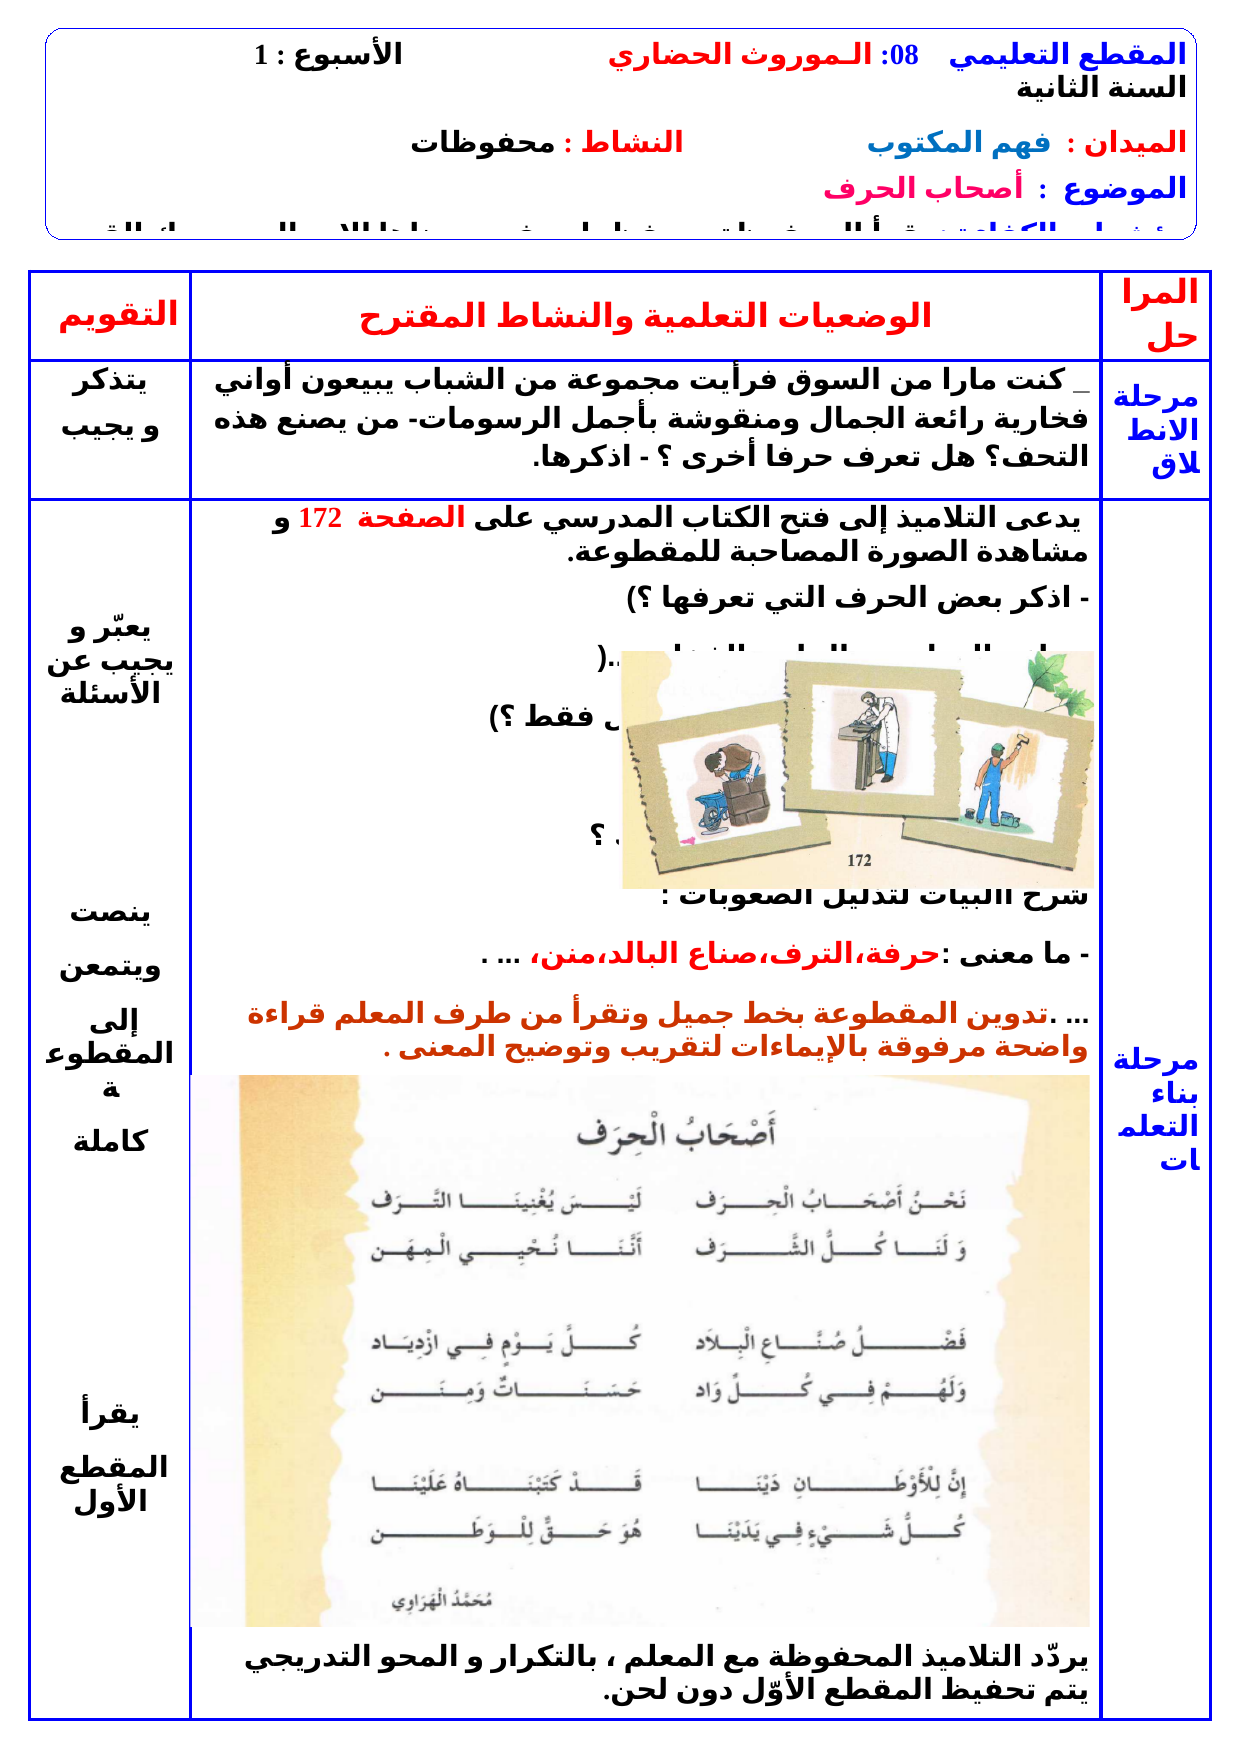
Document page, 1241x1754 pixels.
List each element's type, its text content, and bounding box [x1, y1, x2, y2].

picture [618, 651, 1095, 889]
table_cell يتذكر و يجيب [31, 362, 189, 497]
table_cell مرحلة الانطلاق [1103, 362, 1209, 497]
table_cell يعبّر و يجيب عن الأسئلة ينصت ويتمعن إلى المقطوعة كاملة يقرأ المقطع الأول [31, 501, 189, 1718]
picture [190, 1075, 1090, 1627]
table_cell يدعى التلاميذ إلى فتح الكتاب المدرسي على الصفحة 172 و مشاهدة الصورة المصاحبة للمقطوعة. - اذكر بعض الحرف التي تعرفها ؟) صناعة الزرابي، والحلي، الفخار......( - هل يجني الحرفي من مهنته المال فقط ؟) يحيي تراثنا وثقافتنا وموروثنا الحضاري(- ما هو واجبك نحو وطنك ؟ شرح األبيات لتذليل الصعوبات : - ما معنى :حرفة،الترف،صناع البالد،منن، ... . ... .تدوين المقطوعة بخط جميل وتقرأ من طرف المعلم قراءة واضحة مرفوقة بالإيماءات لتقريب وتوضيح المعنى . يردّد التلاميذ المحفوظة مع المعلم ، بالتكرار و المحو التدريجي يتم تحفيظ المقطع الأوّل دون لحن. [192, 501, 1099, 1718]
table_header التقويم [31, 273, 189, 359]
table_cell مرحلة بناء التعلمات [1103, 501, 1209, 1718]
table_header المراحل [1103, 273, 1209, 359]
table_header الوضعيات التعلمية والنشاط المقترح [192, 273, 1099, 359]
table_cell _ كنت مارا من السوق فرأيت مجموعة من الشباب يبيعون أواني فخارية رائعة الجمال ومنقوشة بأجمل الرسومات- من يصنع هذه التحف؟ هل تعرف حرفا أخرى ؟ - اذكرها. [192, 362, 1099, 497]
